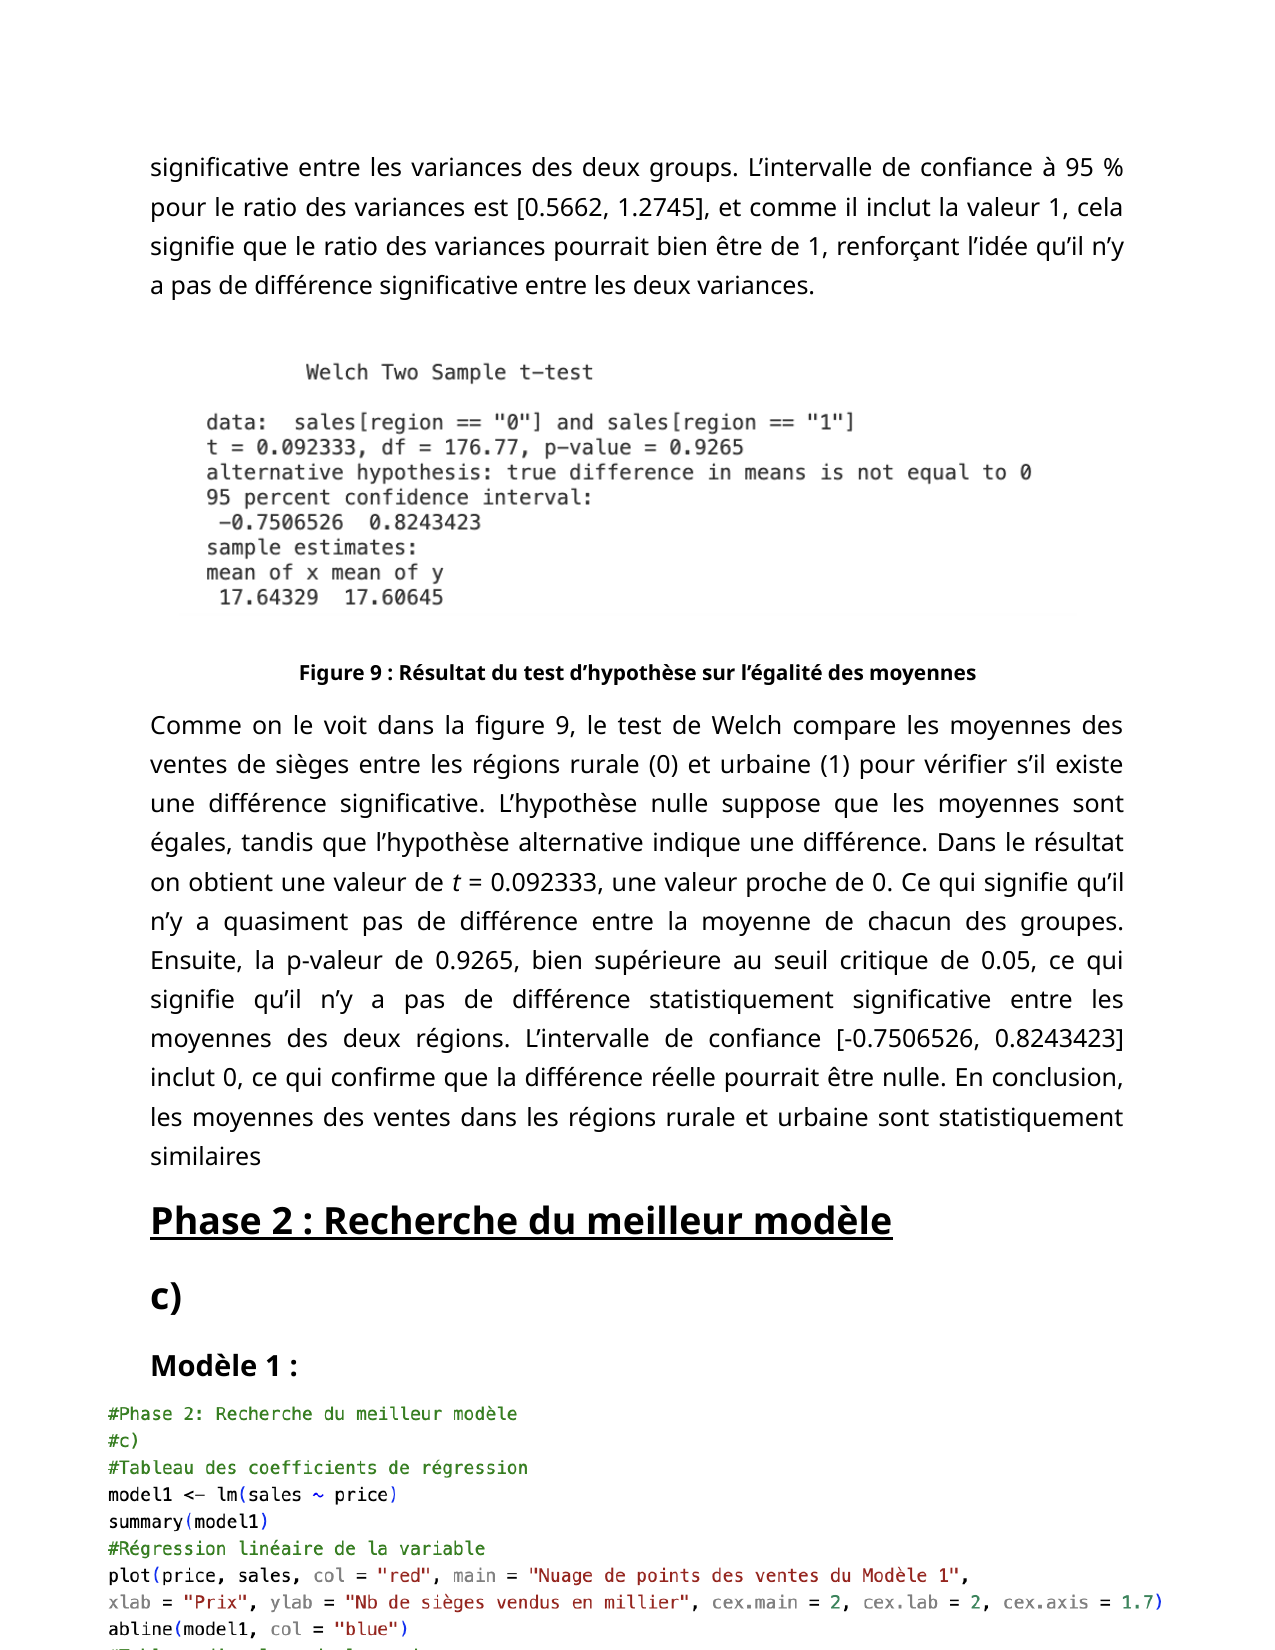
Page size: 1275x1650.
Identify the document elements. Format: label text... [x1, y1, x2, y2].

text Figure 9 : Résultat du test d’hypothèse sur l’égalité des moyennes [150, 658, 1125, 687]
text Modèle 1 : [150, 1345, 1125, 1384]
picture [178, 343, 1077, 616]
text c) [150, 1269, 1125, 1321]
picture [95, 1391, 1207, 1650]
text Comme on le voit dans la figure 9, le test de Welch compare les moyennes des ventes de sièges entre les régions rurale (0) et urbaine (1) pour vérifier s’il existe une différence significative. L’hypothèse nulle suppose que les moyennes sont égales, tandis que l’hypothèse alternative indique une différence. Dans le résultat on obtient une valeur de t = 0.092333, une valeur proche de 0. Ce qui signifie qu’il n’y a quasiment pas de différence entre la moyenne de chacun des groupes. Ensuite, la p-valeur de 0.9265, bien supérieure au seuil critique de 0.05, ce qui signifie qu’il n’y a pas de différence statistiquement significative entre les moyennes des deux régions. L’intervalle de confiance [-0.7506526, 0.8243423] inclut 0, ce qui confirme que la différence réelle pourrait être nulle. En conclusion, les moyennes des ventes dans les régions rurale et urbaine sont statistiquement similaires [150, 708, 1125, 1172]
text Phase 2 : Recherche du meilleur modèle [150, 1194, 1125, 1245]
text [150, 150, 1125, 302]
